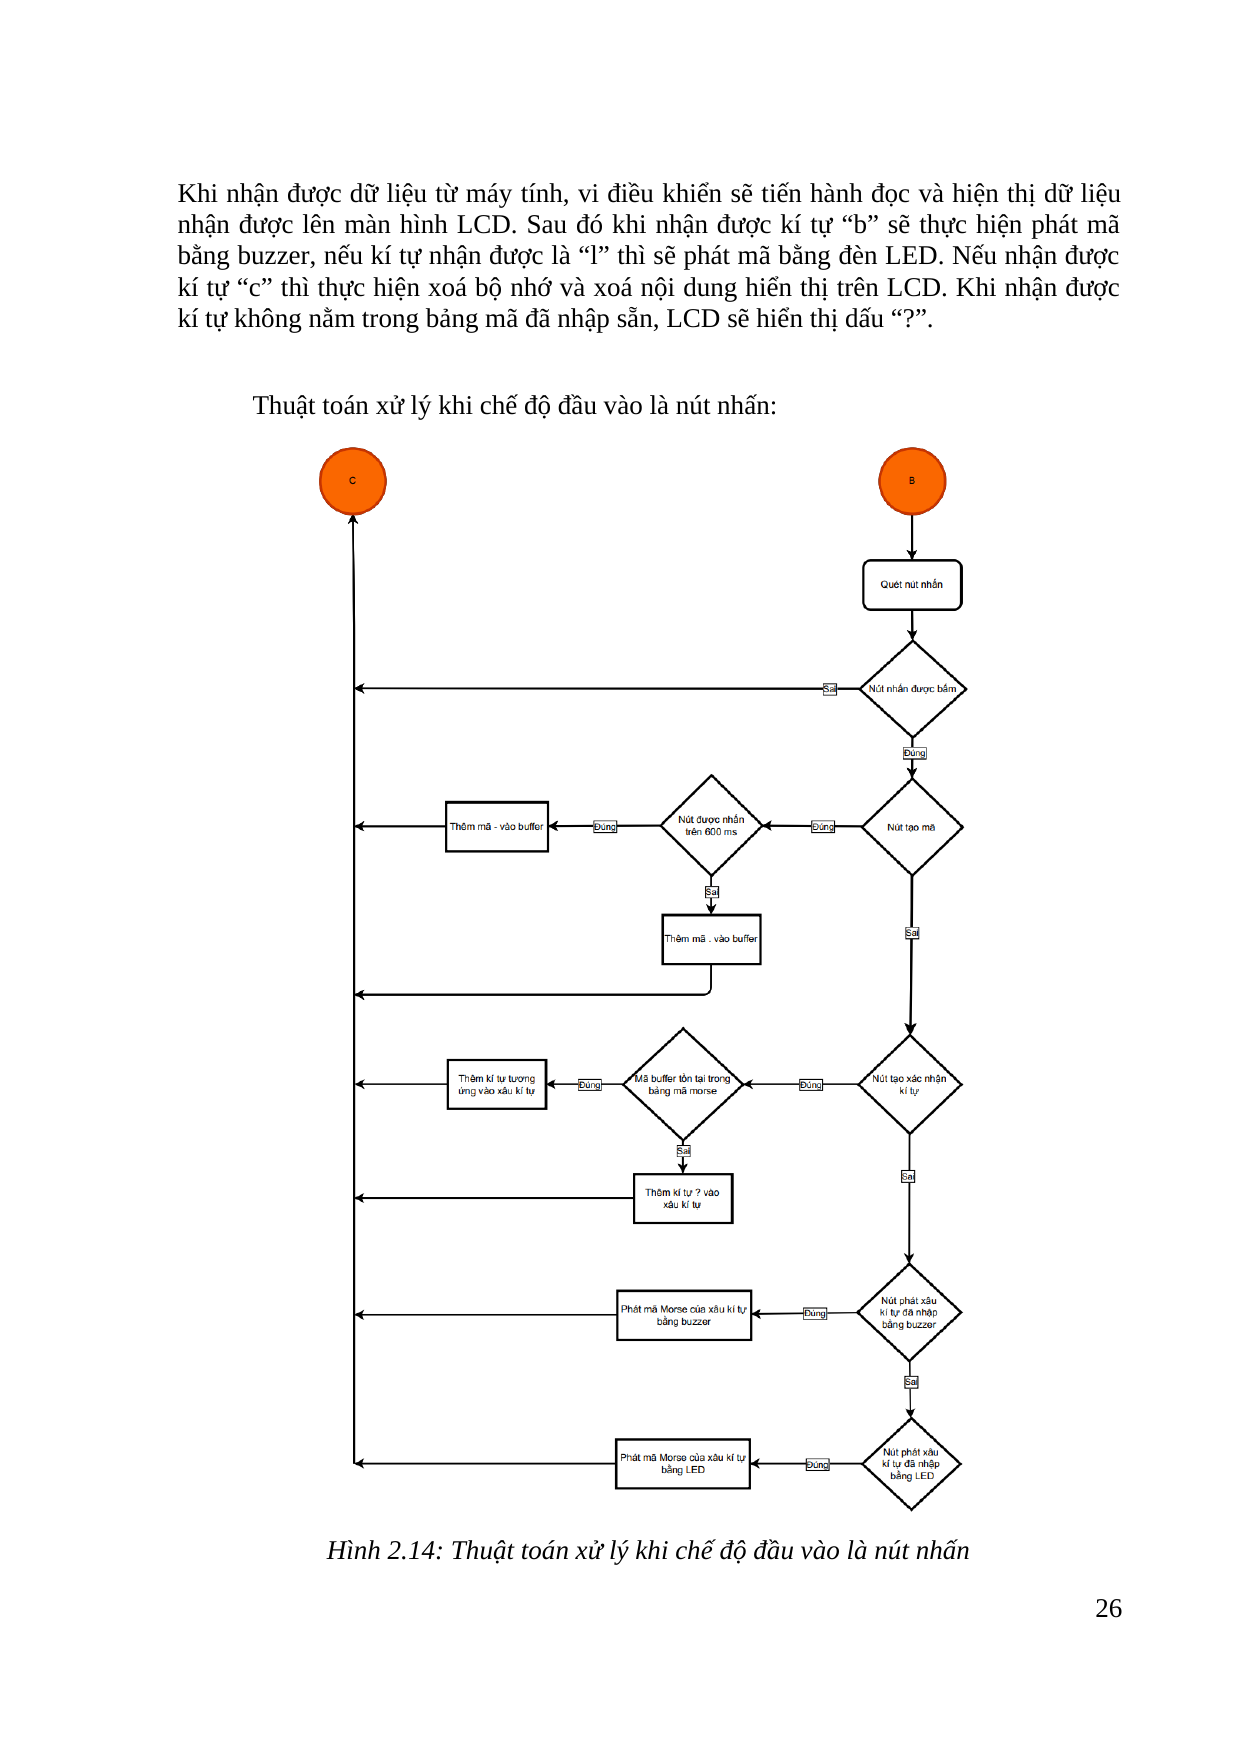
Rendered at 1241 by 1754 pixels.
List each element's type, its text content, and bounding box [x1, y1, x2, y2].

picture [306, 432, 993, 1522]
text Khi nhận được dữ liệu từ máy tính, vi điều khiển sẽ tiến hành đọc và hiện thị dữ liệu nhận được lên màn hình LCD. Sau đó khi nhận được kí tự “b” sẽ thực hiện phát mã bằng buzzer, nếu kí tự nhận được là “l” thì sẽ phát mã bằng đèn LED. Nếu nhận được kí tự “c” thì thực hiện xoá bộ nhớ và xoá nội dung hiển thị trên LCD. Khi nhận được kí tự không nằm trong bảng mã đã nhập sẵn, LCD sẽ hiển thị dấu “?”. [177, 177, 1122, 333]
text Thuật toán xử lý khi chế độ đầu vào là nút nhấn: [177, 389, 1122, 420]
text Hình 2.14: Thuật toán xử lý khi chế độ đầu vào là nút nhấn [177, 1534, 1122, 1565]
